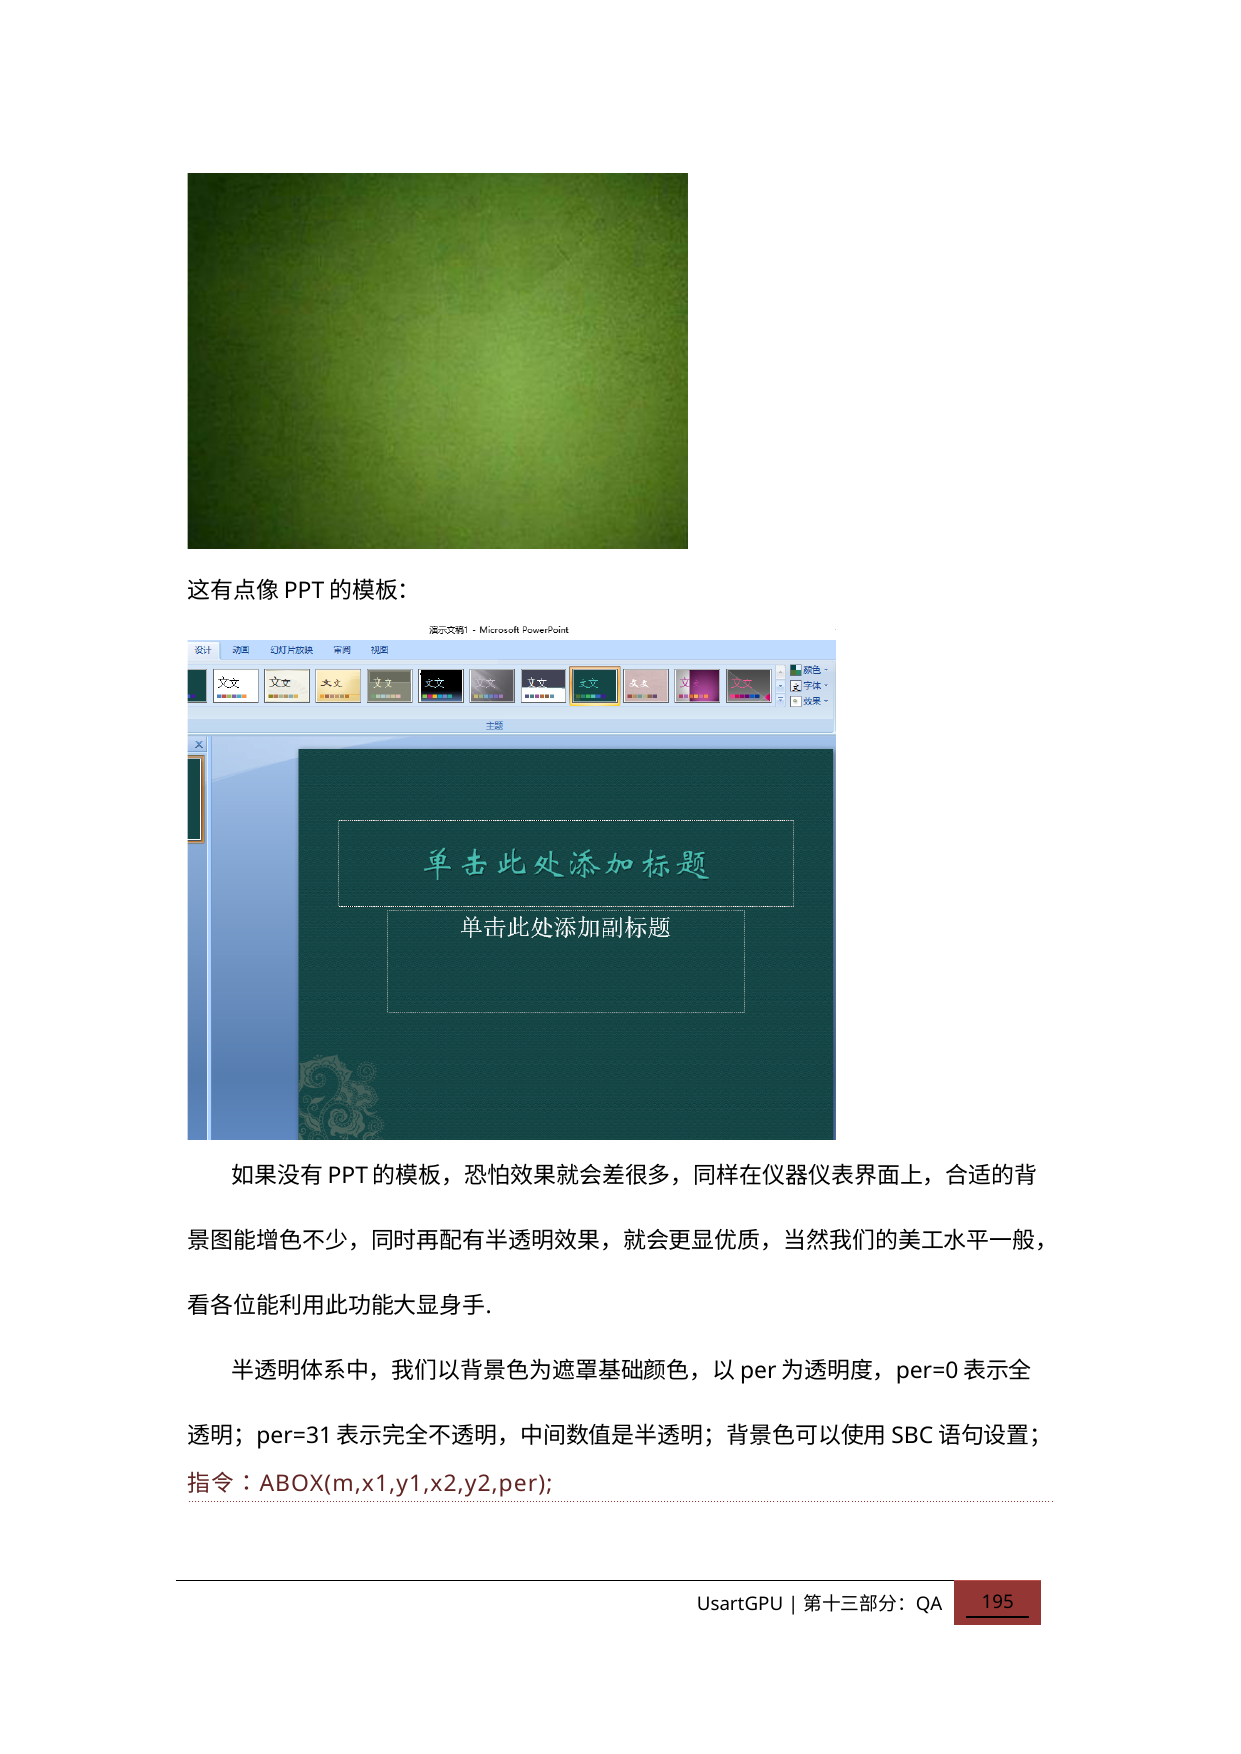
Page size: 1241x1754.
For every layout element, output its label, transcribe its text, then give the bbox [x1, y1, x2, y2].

picture [187, 173, 688, 549]
subtitle 指令：ABOX(m,x1,y1,x2,y2,per); [187, 1466, 1053, 1502]
text 半透明体系中，我们以背景色为遮罩基础颜色，以per为透明度，per=0表示全透明；per=31表示完全不透明，中间数值是半透明；背景色可以使用SBC语句设置； [187, 1336, 1053, 1466]
text 如果没有PPT的模板，恐怕效果就会差很多，同样在仪器仪表界面上，合适的背景图能增色不少，同时再配有半透明效果，就会更显优质，当然我们的美工水平一般，看各位能利用此功能大显身手. [187, 1141, 1053, 1336]
picture [187, 622, 836, 1140]
text 这有点像PPT的模板： [187, 556, 1053, 621]
